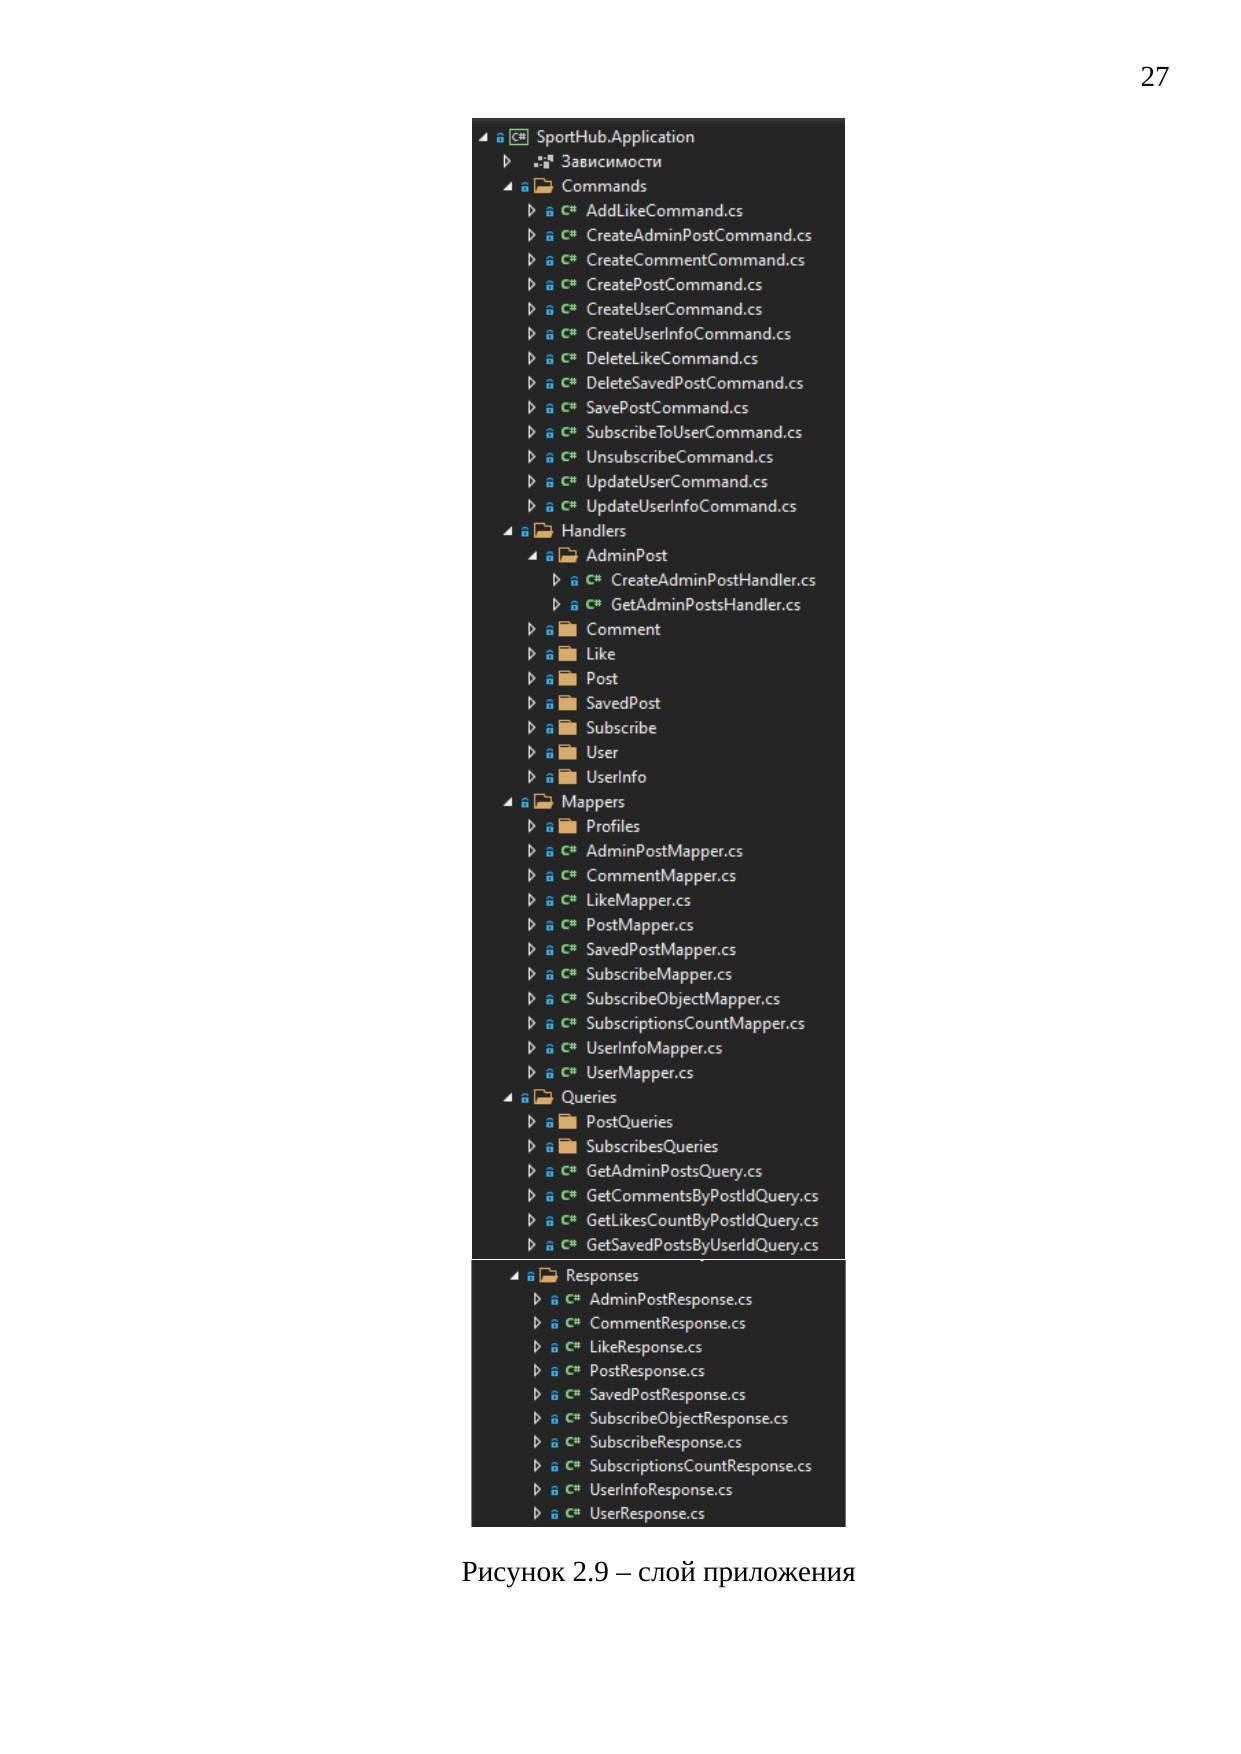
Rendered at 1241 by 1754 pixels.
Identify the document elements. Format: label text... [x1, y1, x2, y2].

text Рисунок 2.9 – слой приложения [136, 1554, 1181, 1588]
picture [471, 1260, 846, 1527]
picture [472, 118, 845, 1259]
